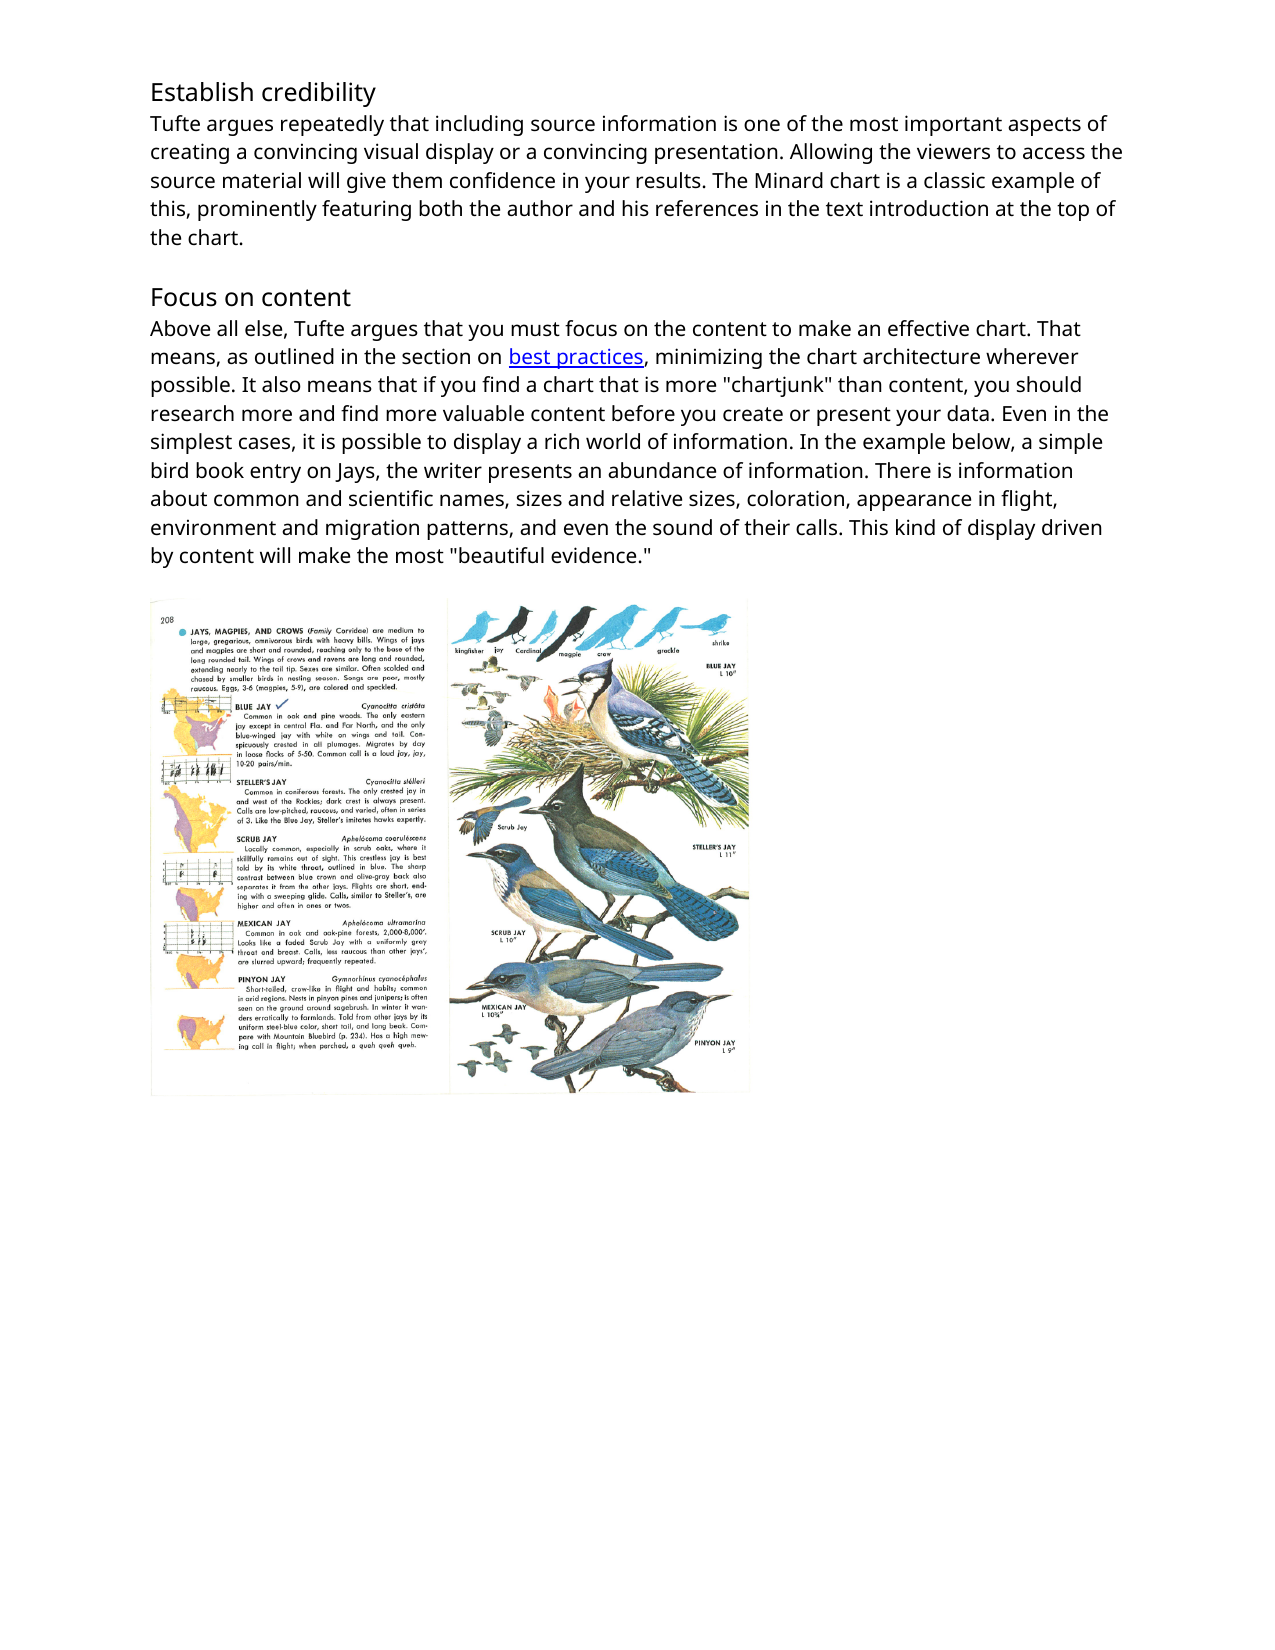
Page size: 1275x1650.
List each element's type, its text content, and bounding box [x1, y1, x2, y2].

text Tufte argues repeatedly that including source information is one of the most important aspects of creating a convincing visual display or a convincing presentation. Allowing the viewers to access the source material will give them confidence in your results. The Minard chart is a classic example of this, prominently featuring both the author and his references in the text introduction at the top of the chart. [150, 109, 1125, 251]
text Establish credibility [150, 75, 1125, 109]
picture [150, 598, 758, 1101]
text Focus on content [150, 280, 1125, 314]
text Above all else, Tufte argues that you must focus on the content to make an effective chart. That means, as outlined in the section on best practices, minimizing the chart architecture wherever possible. It also means that if you find a chart that is more "chartjunk" than content, you should research more and find more valuable content before you create or present your data. Even in the simplest cases, it is possible to display a rich world of information. In the example below, a simple bird book entry on Jays, the writer presents an abundance of information. There is information about common and scientific names, sizes and relative sizes, coloration, appearance in flight, environment and migration patterns, and even the sound of their calls. This kind of display driven by content will make the most "beautiful evidence." [150, 314, 1125, 570]
